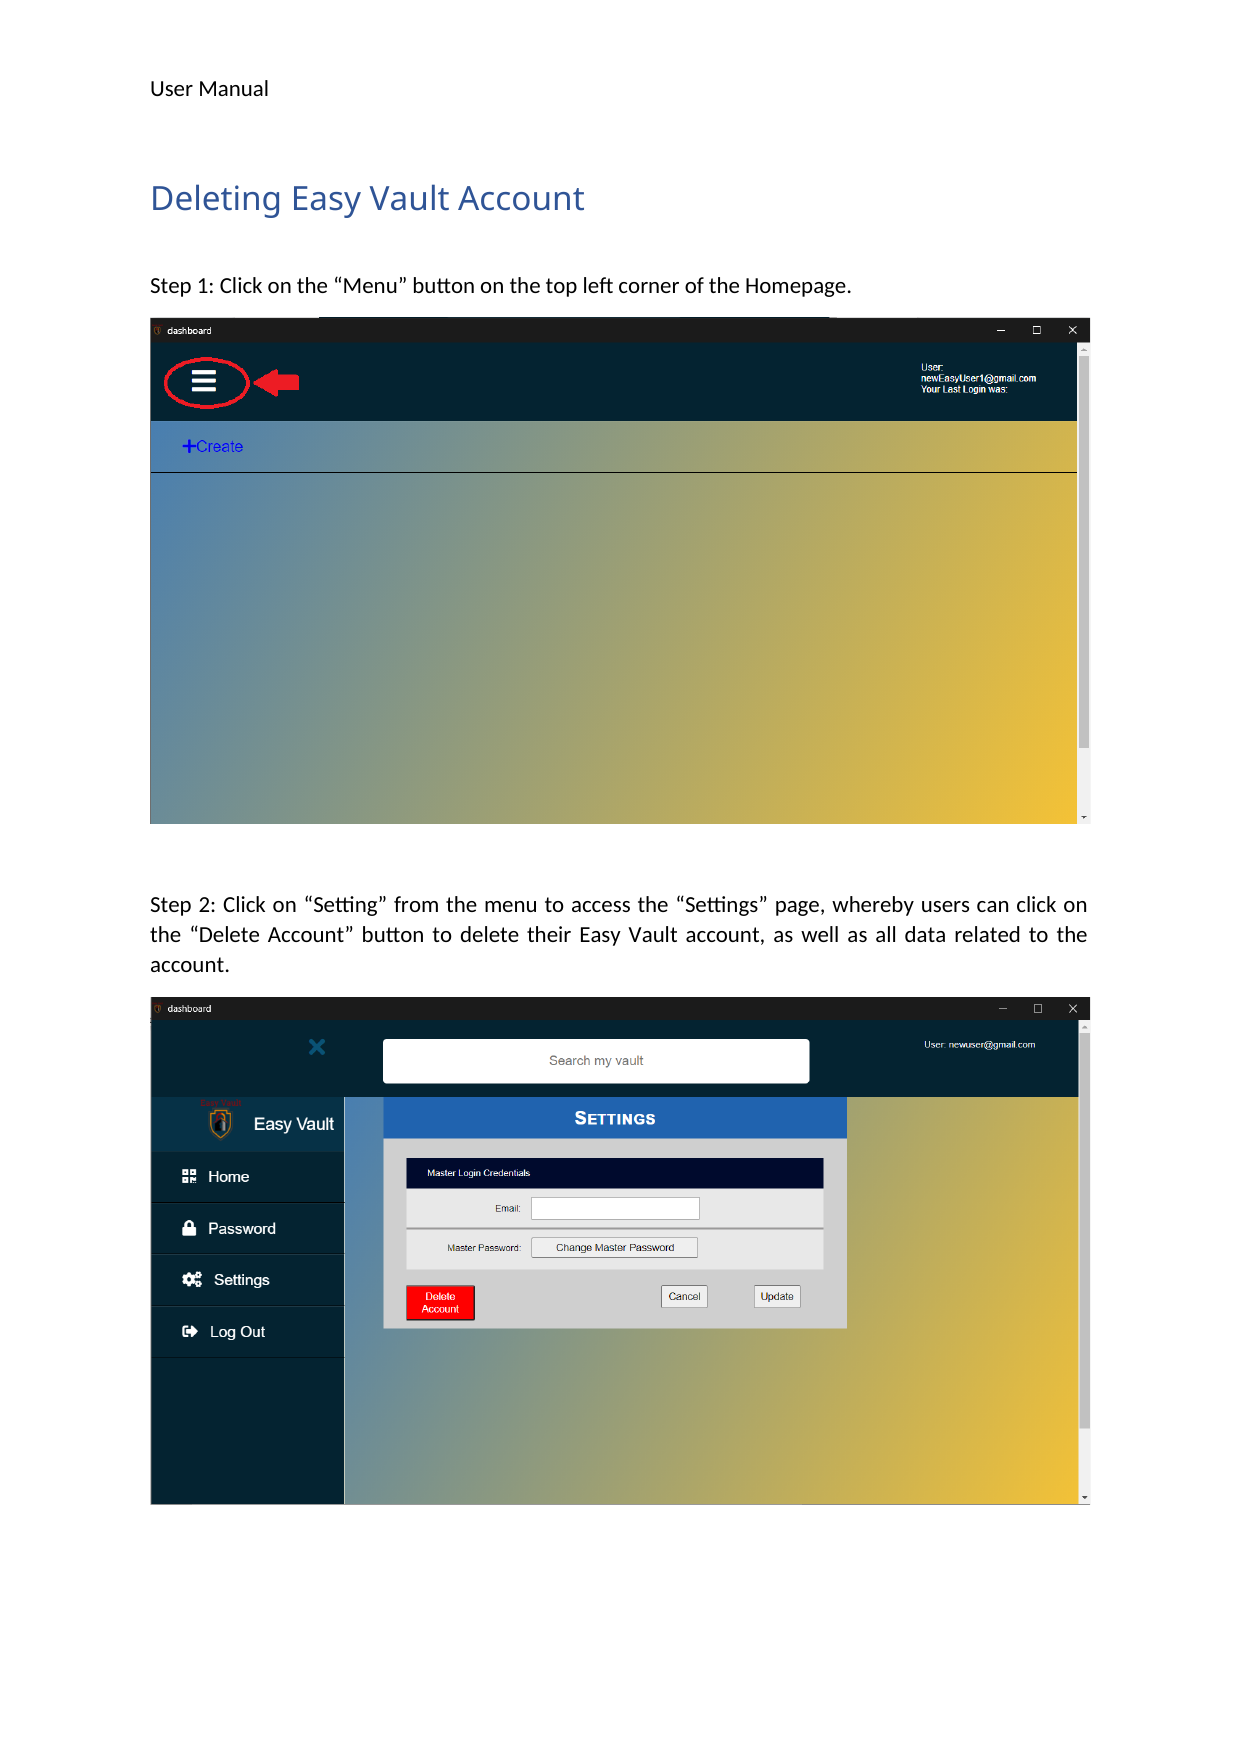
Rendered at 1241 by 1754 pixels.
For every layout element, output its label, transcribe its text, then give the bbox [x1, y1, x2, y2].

text Step 2: Click on “Setting” from the menu to access the “Settings” page, whereby users can click on the “Delete Account” button to delete their Easy Vault account, as well as all data related to the account. [150, 890, 1090, 978]
picture [150, 997, 1091, 1505]
subtitle Deleting Easy Vault Account [150, 175, 1090, 220]
picture [150, 317, 1091, 824]
text Step 1: Click on the “Menu” button on the top left corner of the Homepage. [150, 271, 1090, 299]
